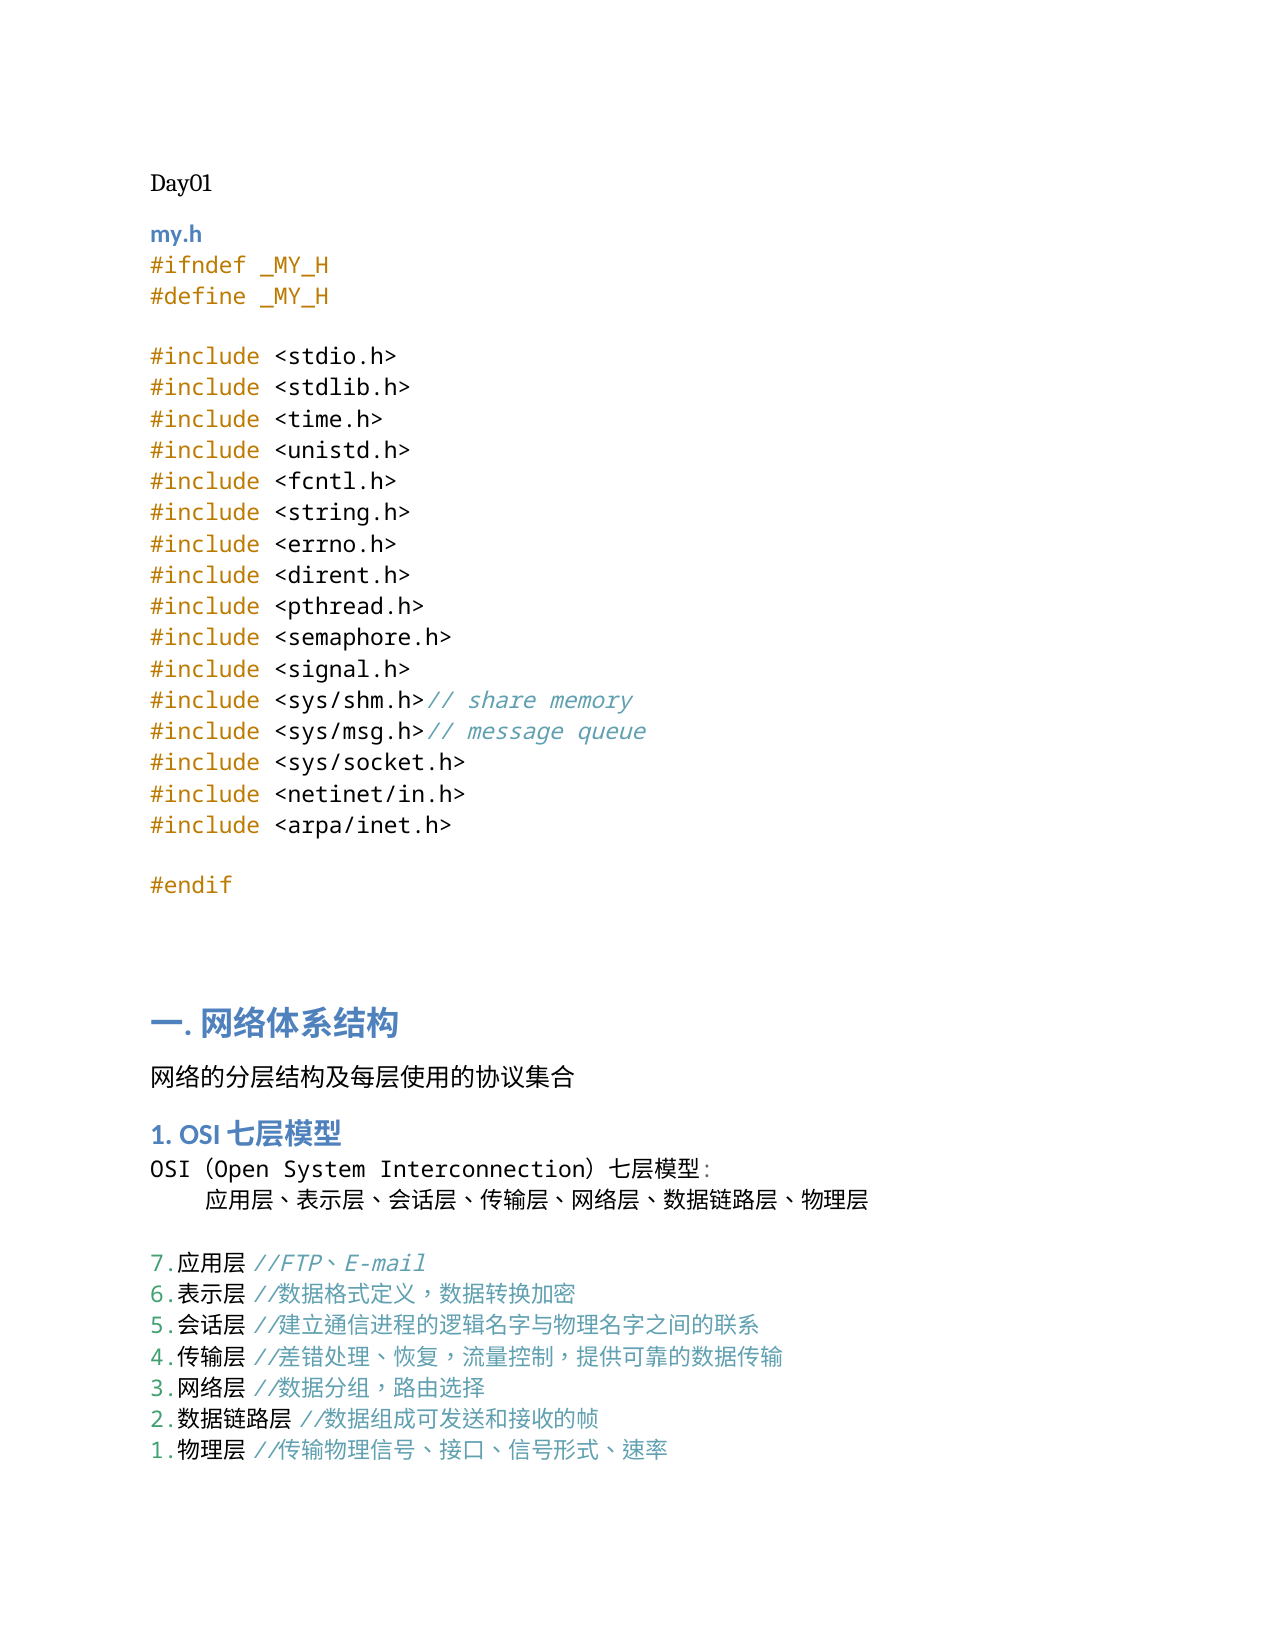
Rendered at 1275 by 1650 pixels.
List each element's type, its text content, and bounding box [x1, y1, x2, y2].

subtitle 1. OSI七层模型 [150, 1113, 1125, 1153]
subtitle my.h [150, 218, 1125, 249]
text #ifndef _MY_H #define _MY_H #include <stdio.h> #include <stdlib.h> #include <time.h> #include <unistd.h> #include <fcntl.h> #include <string.h> #include <errno.h> #include <dirent.h> #include <pthread.h> #include <semaphore.h> #include <signal.h> #include <sys/shm.h>// share memory #include <sys/msg.h>// message queue #include <sys/socket.h> #include <netinet/in.h> #include <arpa/inet.h> #endif [150, 249, 1125, 900]
text Day01 [150, 169, 1125, 197]
text OSI（Open System Interconnection）七层模型: 应用层、表示层、会话层、传输层、网络层、数据链路层、物理层 7.应用层 //FTP、E-mail 6.表示层 //数据格式定义，数据转换加密 5.会话层 //建立通信进程的逻辑名字与物理名字之间的联系 4.传输层 //差错处理、恢复，流量控制，提供可靠的数据传输 3.网络层 //数据分组，路由选择 2.数据链路层 //数据组成可发送和接收的帧 1.物理层 //传输物理信号、接口、信号形式、速率 [150, 1153, 1125, 1466]
text 网络的分层结构及每层使用的协议集合 [150, 1064, 1125, 1093]
subtitle 一. 网络体系结构 [150, 1000, 1125, 1045]
